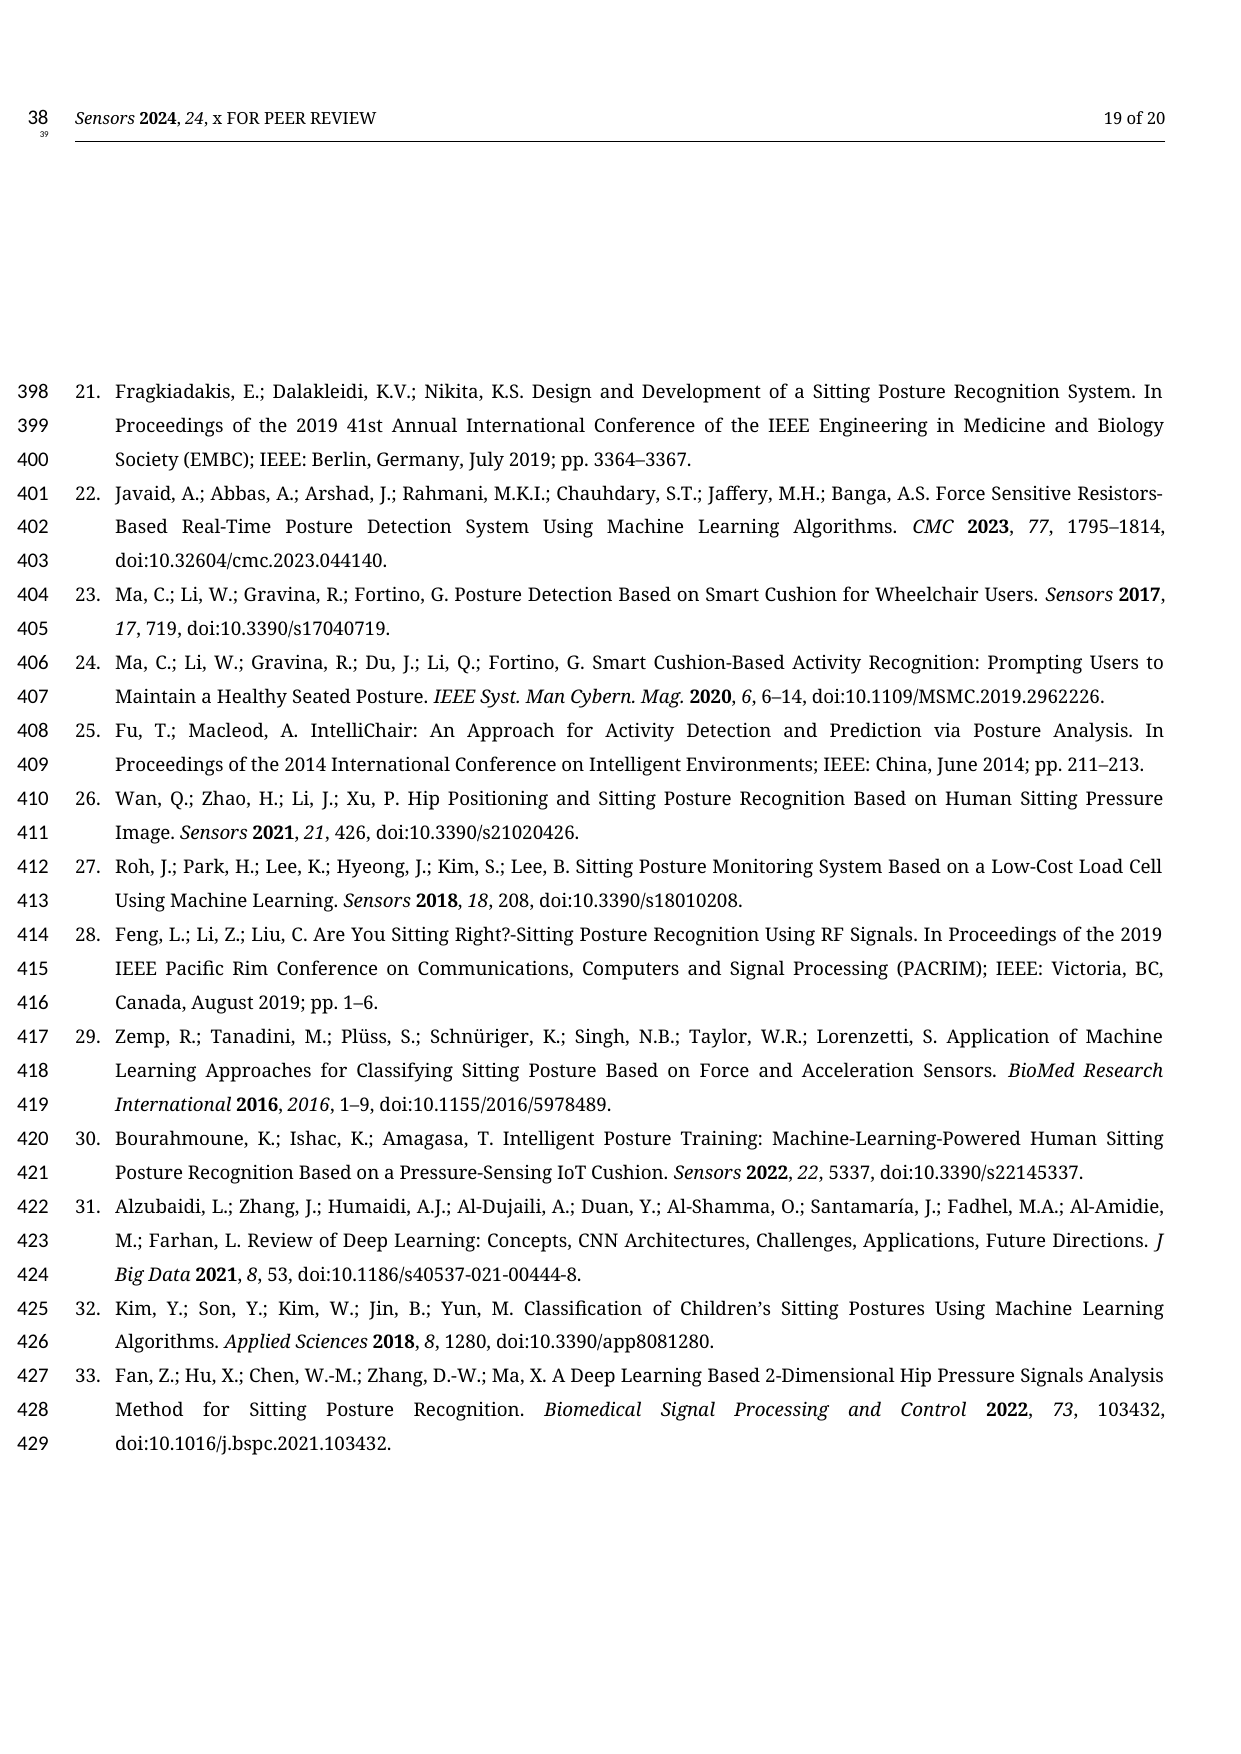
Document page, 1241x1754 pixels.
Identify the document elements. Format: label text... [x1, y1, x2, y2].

text 30. Bourahmoune, K.; Ishac, K.; Amagasa, T. Intelligent Posture Training: Machine-Learning-Powered Human Sitting Posture Recognition Based on a Pressure-Sensing IoT Cushion. Sensors 2022, 22, 5337, doi:10.3390/s22145337. [75, 1121, 1165, 1189]
text 29. Zemp, R.; Tanadini, M.; Plüss, S.; Schnüriger, K.; Singh, N.B.; Taylor, W.R.; Lorenzetti, S. Application of Machine Learning Approaches for Classifying Sitting Posture Based on Force and Acceleration Sensors. BioMed Research International 2016, 2016, 1–9, doi:10.1155/2016/5978489. [75, 1019, 1165, 1121]
text 24. Ma, C.; Li, W.; Gravina, R.; Du, J.; Li, Q.; Fortino, G. Smart Cushion-Based Activity Recognition: Prompting Users to Maintain a Healthy Seated Posture. IEEE Syst. Man Cybern. Mag. 2020, 6, 6–14, doi:10.1109/MSMC.2019.2962226. [75, 645, 1165, 713]
text 25. Fu, T.; Macleod, A. IntelliChair: An Approach for Activity Detection and Prediction via Posture Analysis. In Proceedings of the 2014 International Conference on Intelligent Environments; IEEE: China, June 2014; pp. 211–213. [75, 713, 1165, 781]
text 23. Ma, C.; Li, W.; Gravina, R.; Fortino, G. Posture Detection Based on Smart Cushion for Wheelchair Users. Sensors 2017, 17, 719, doi:10.3390/s17040719. [75, 577, 1165, 645]
text 31. Alzubaidi, L.; Zhang, J.; Humaidi, A.J.; Al-Dujaili, A.; Duan, Y.; Al-Shamma, O.; Santamaría, J.; Fadhel, M.A.; Al-Amidie, M.; Farhan, L. Review of Deep Learning: Concepts, CNN Architectures, Challenges, Applications, Future Directions. J Big Data 2021, 8, 53, doi:10.1186/s40537-021-00444-8. [75, 1189, 1165, 1291]
text 33. Fan, Z.; Hu, X.; Chen, W.-M.; Zhang, D.-W.; Ma, X. A Deep Learning Based 2-Dimensional Hip Pressure Signals Analysis Method for Sitting Posture Recognition. Biomedical Signal Processing and Control 2022, 73, 103432, doi:10.1016/j.bspc.2021.103432. [75, 1358, 1165, 1460]
text 27. Roh, J.; Park, H.; Lee, K.; Hyeong, J.; Kim, S.; Lee, B. Sitting Posture Monitoring System Based on a Low-Cost Load Cell Using Machine Learning. Sensors 2018, 18, 208, doi:10.3390/s18010208. [75, 849, 1165, 917]
text 28. Feng, L.; Li, Z.; Liu, C. Are You Sitting Right?-Sitting Posture Recognition Using RF Signals. In Proceedings of the 2019 IEEE Pacific Rim Conference on Communications, Computers and Signal Processing (PACRIM); IEEE: Victoria, BC, Canada, August 2019; pp. 1–6. [75, 917, 1165, 1019]
text 22. Javaid, A.; Abbas, A.; Arshad, J.; Rahmani, M.K.I.; Chauhdary, S.T.; Jaffery, M.H.; Banga, A.S. Force Sensitive Resistors-Based Real-Time Posture Detection System Using Machine Learning Algorithms. CMC 2023, 77, 1795–1814, doi:10.32604/cmc.2023.044140. [75, 476, 1165, 577]
text 26. Wan, Q.; Zhao, H.; Li, J.; Xu, P. Hip Positioning and Sitting Posture Recognition Based on Human Sitting Pressure Image. Sensors 2021, 21, 426, doi:10.3390/s21020426. [75, 781, 1165, 849]
text 32. Kim, Y.; Son, Y.; Kim, W.; Jin, B.; Yun, M. Classification of Children’s Sitting Postures Using Machine Learning Algorithms. Applied Sciences 2018, 8, 1280, doi:10.3390/app8081280. [75, 1291, 1165, 1358]
text 21. Fragkiadakis, E.; Dalakleidi, K.V.; Nikita, K.S. Design and Development of a Sitting Posture Recognition System. In Proceedings of the 2019 41st Annual International Conference of the IEEE Engineering in Medicine and Biology Society (EMBC); IEEE: Berlin, Germany, July 2019; pp. 3364–3367. [75, 374, 1165, 476]
